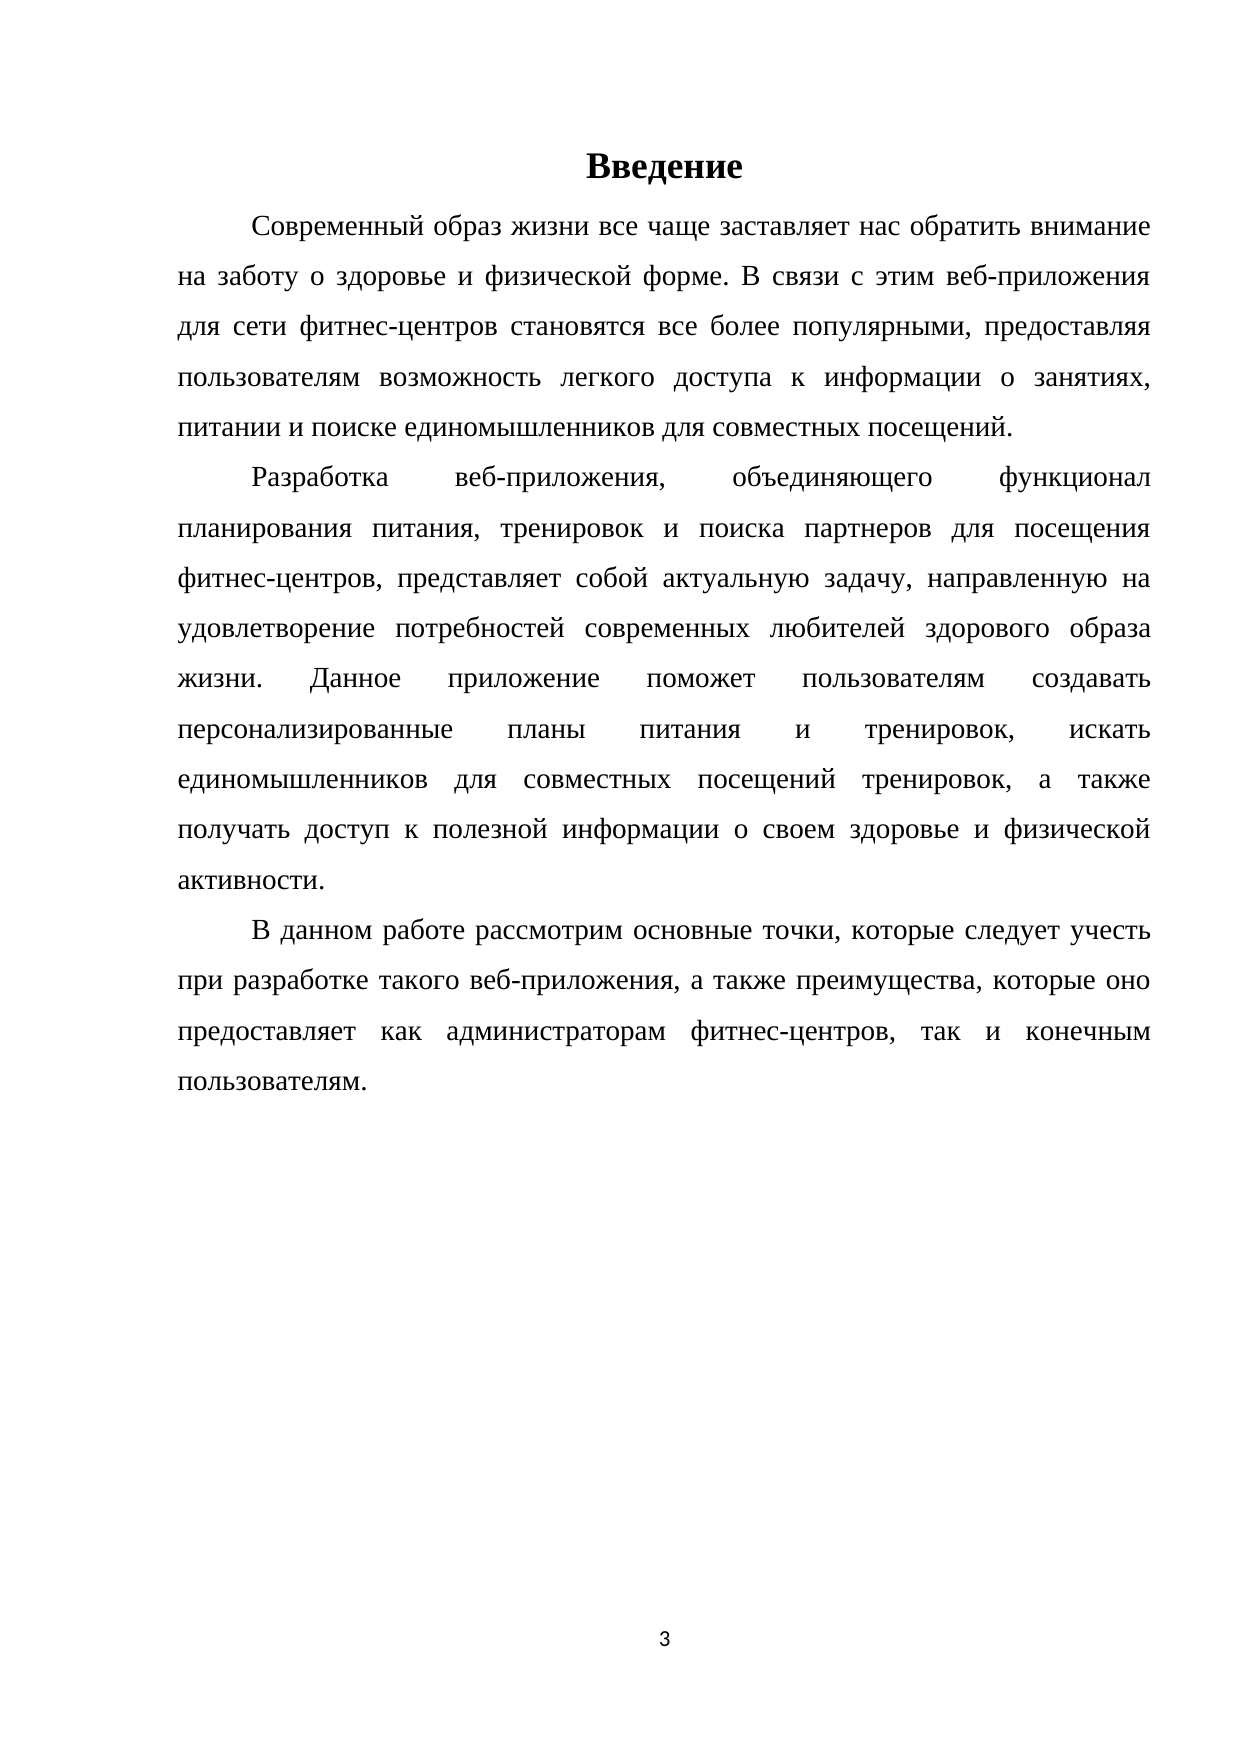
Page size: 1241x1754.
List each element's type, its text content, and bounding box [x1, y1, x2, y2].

text Современный образ жизни все чаще заставляет нас обратить внимание на заботу о здоровье и физической форме. В связи с этим веб-приложения для сети фитнес-центров становятся все более популярными, предоставляя пользователям возможность легкого доступа к информации о занятиях, питании и поиске единомышленников для совместных посещений. [177, 208, 1152, 443]
subtitle Введение [177, 143, 1152, 186]
text Разработка веб-приложения, объединяющего функционал планирования питания, тренировок и поиска партнеров для посещения фитнес-центров, представляет собой актуальную задачу, направленную на удовлетворение потребностей современных любителей здорового образа жизни. Данное приложение поможет пользователям создавать персонализированные планы питания и тренировок, искать единомышленников для совместных посещений тренировок, а также получать доступ к полезной информации о своем здоровье и физической активности. [177, 459, 1152, 895]
text В данном работе рассмотрим основные точки, которые следует учесть при разработке такого веб-приложения, а также преимущества, которые оно предоставляет как администраторам фитнес-центров, так и конечным пользователям. [177, 912, 1152, 1097]
